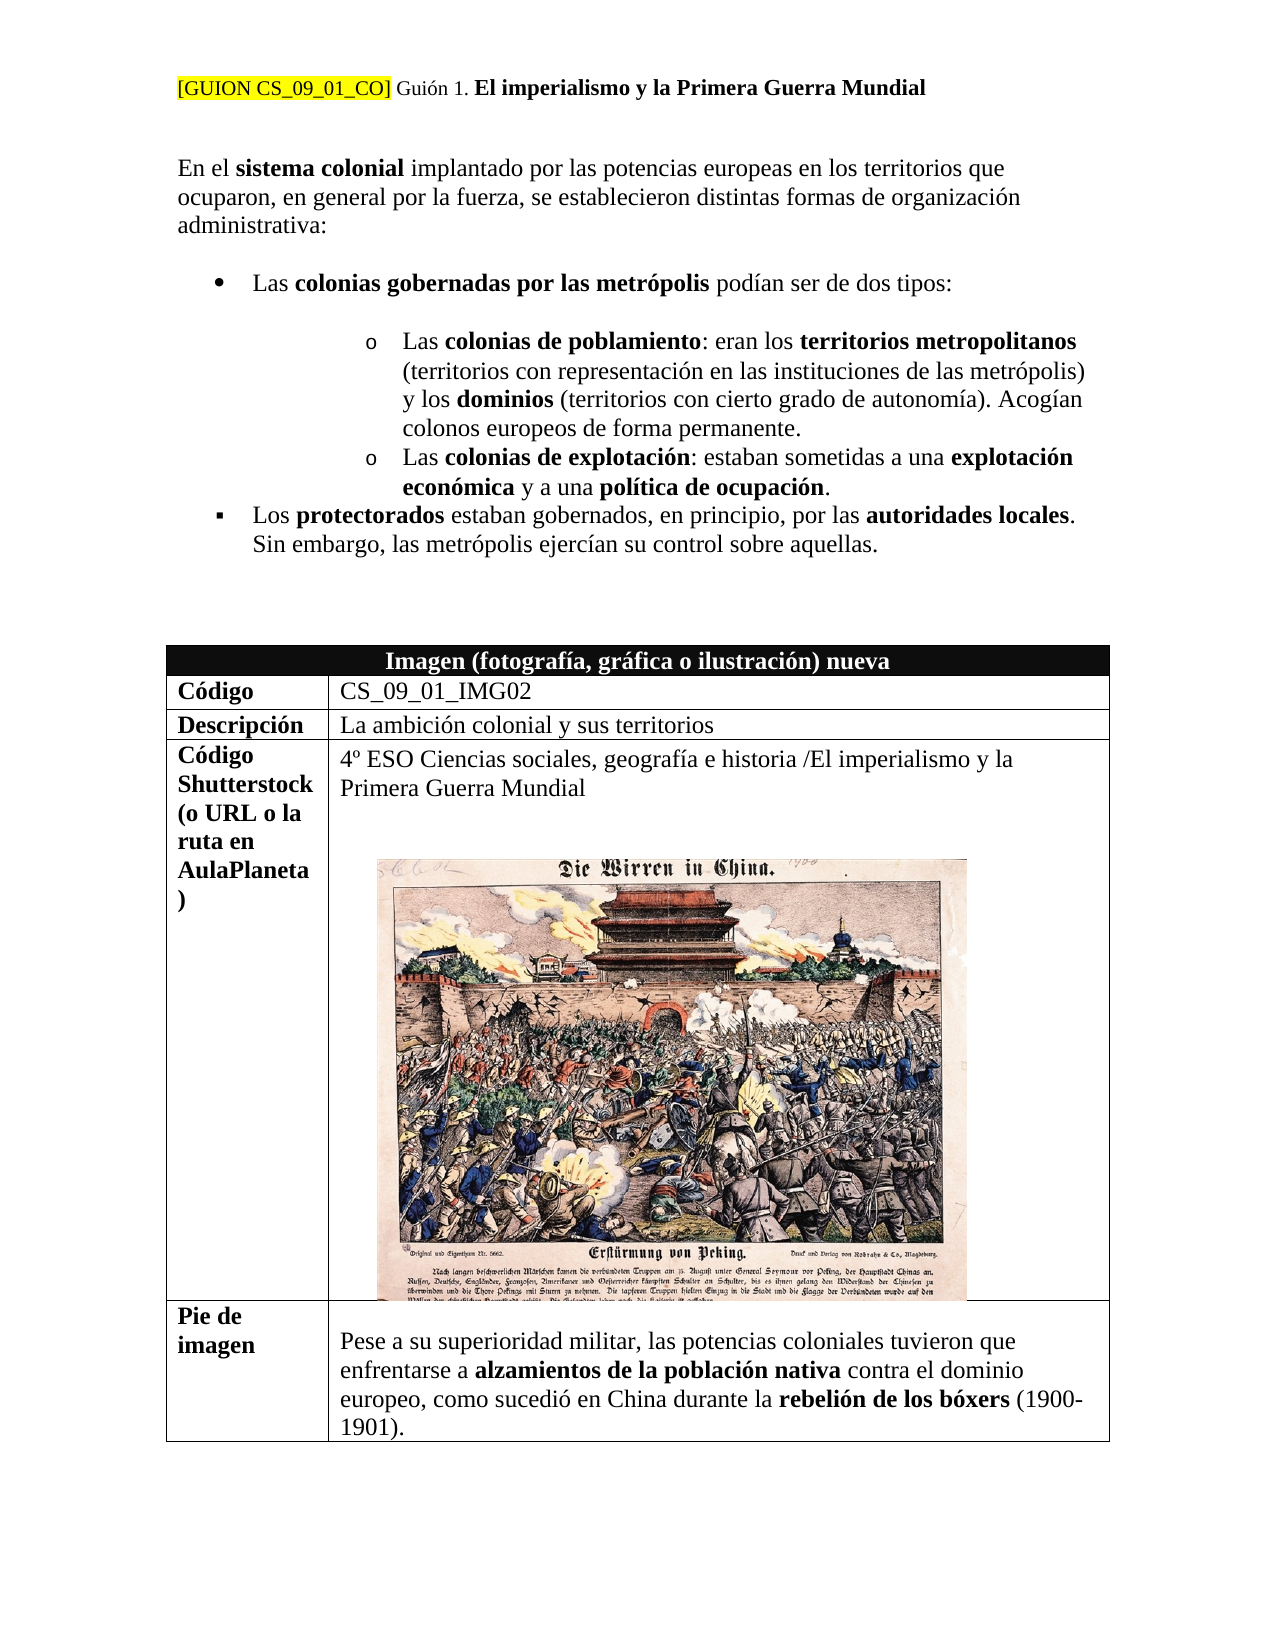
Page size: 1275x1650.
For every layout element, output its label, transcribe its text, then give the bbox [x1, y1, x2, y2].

list Las colonias de poblamiento: eran los territorios metropolitanos (territorios con representación en las instituciones de las metrópolis) y los dominios (territorios con cierto grado de autonomía). Acogían colonos europeos de forma permanente. [365, 326, 1098, 442]
picture [377, 859, 967, 1301]
list Las colonias de explotación: estaban sometidas a una explotación económica y a una política de ocupación. [365, 442, 1098, 500]
text En el sistema colonial implantado por las potencias europeas en los territorios que ocuparon, en general por la fuerza, se establecieron distintas formas de organización administrativa: [177, 153, 1098, 239]
list Las colonias gobernadas por las metrópolis podían ser de dos tipos: [215, 268, 1098, 297]
table_cell CS_09_01_IMG02 [329, 676, 1109, 709]
list Los protectorados estaban gobernados, en principio, por las autoridades locales. Sin embargo, las metrópolis ejercían su control sobre aquellas. [215, 500, 1098, 558]
table_cell Pie de imagen [167, 1301, 328, 1441]
table_cell 4º ESO Ciencias sociales, geografía e historia /El imperialismo y la Primera Guerra Mundial [329, 740, 1109, 1300]
table_cell Código Shutterstock (o URL o la ruta en AulaPlaneta) [167, 740, 328, 1300]
table_cell Código [167, 676, 328, 709]
table_header Imagen (fotografía, gráfica o ilustración) nueva [167, 646, 1109, 675]
table_cell Descripción [167, 710, 328, 739]
table_cell La ambición colonial y sus territorios [329, 710, 1109, 739]
table_cell Pese a su superioridad militar, las potencias coloniales tuvieron que enfrentarse a alzamientos de la población nativa contra el dominio europeo, como sucedió en China durante la rebelión de los bóxers (1900-1901). [329, 1301, 1109, 1441]
